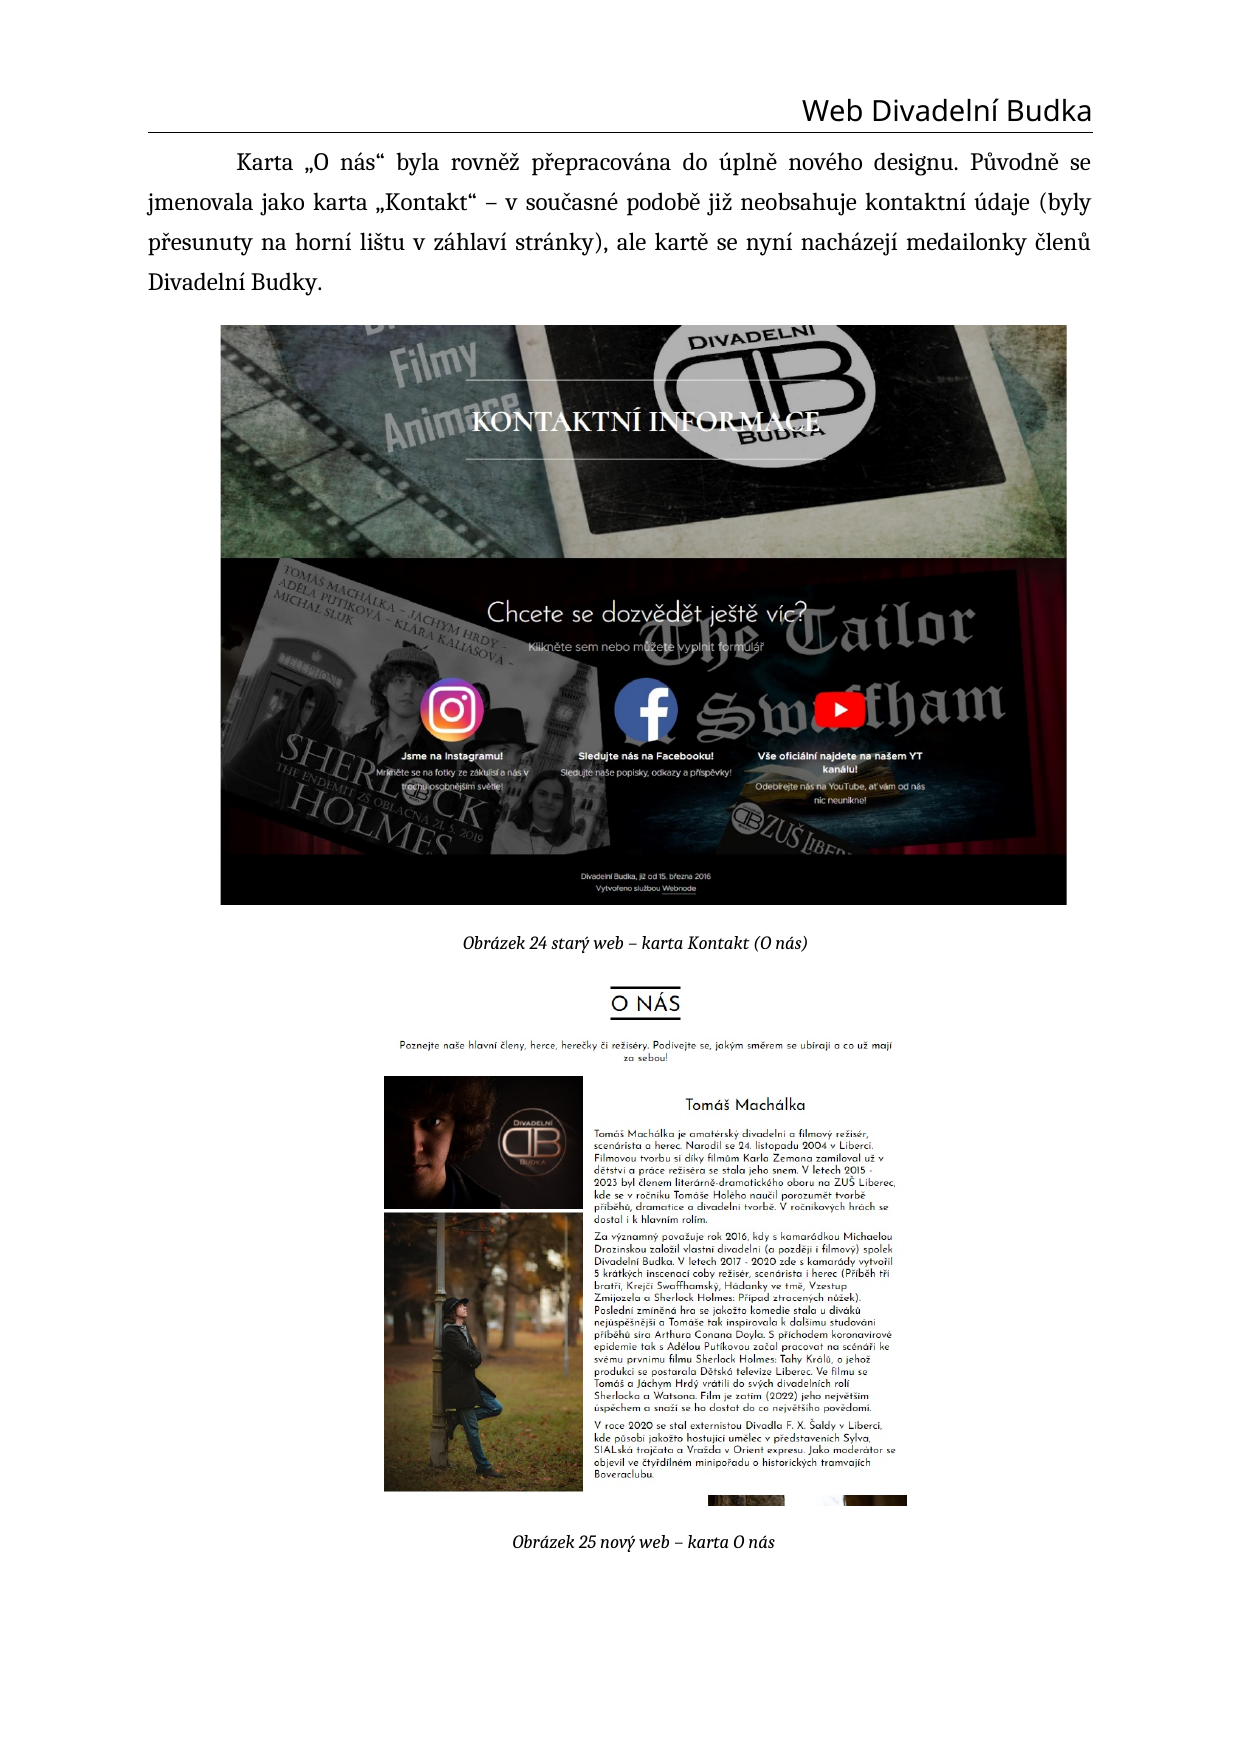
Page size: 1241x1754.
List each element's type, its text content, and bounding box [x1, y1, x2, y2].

picture [220, 325, 1067, 905]
picture [171, 968, 1117, 1506]
text Karta „O nás“ byla rovněž přepracována do úplně nového designu. Původně se jmenovala jako karta „Kontakt“ – v současné podobě již neobsahuje kontaktní údaje (byly přesunuty na horní lištu v záhlaví stránky), ale kartě se nyní nacházejí medailonky členů Divadelní Budky. [148, 148, 1093, 297]
